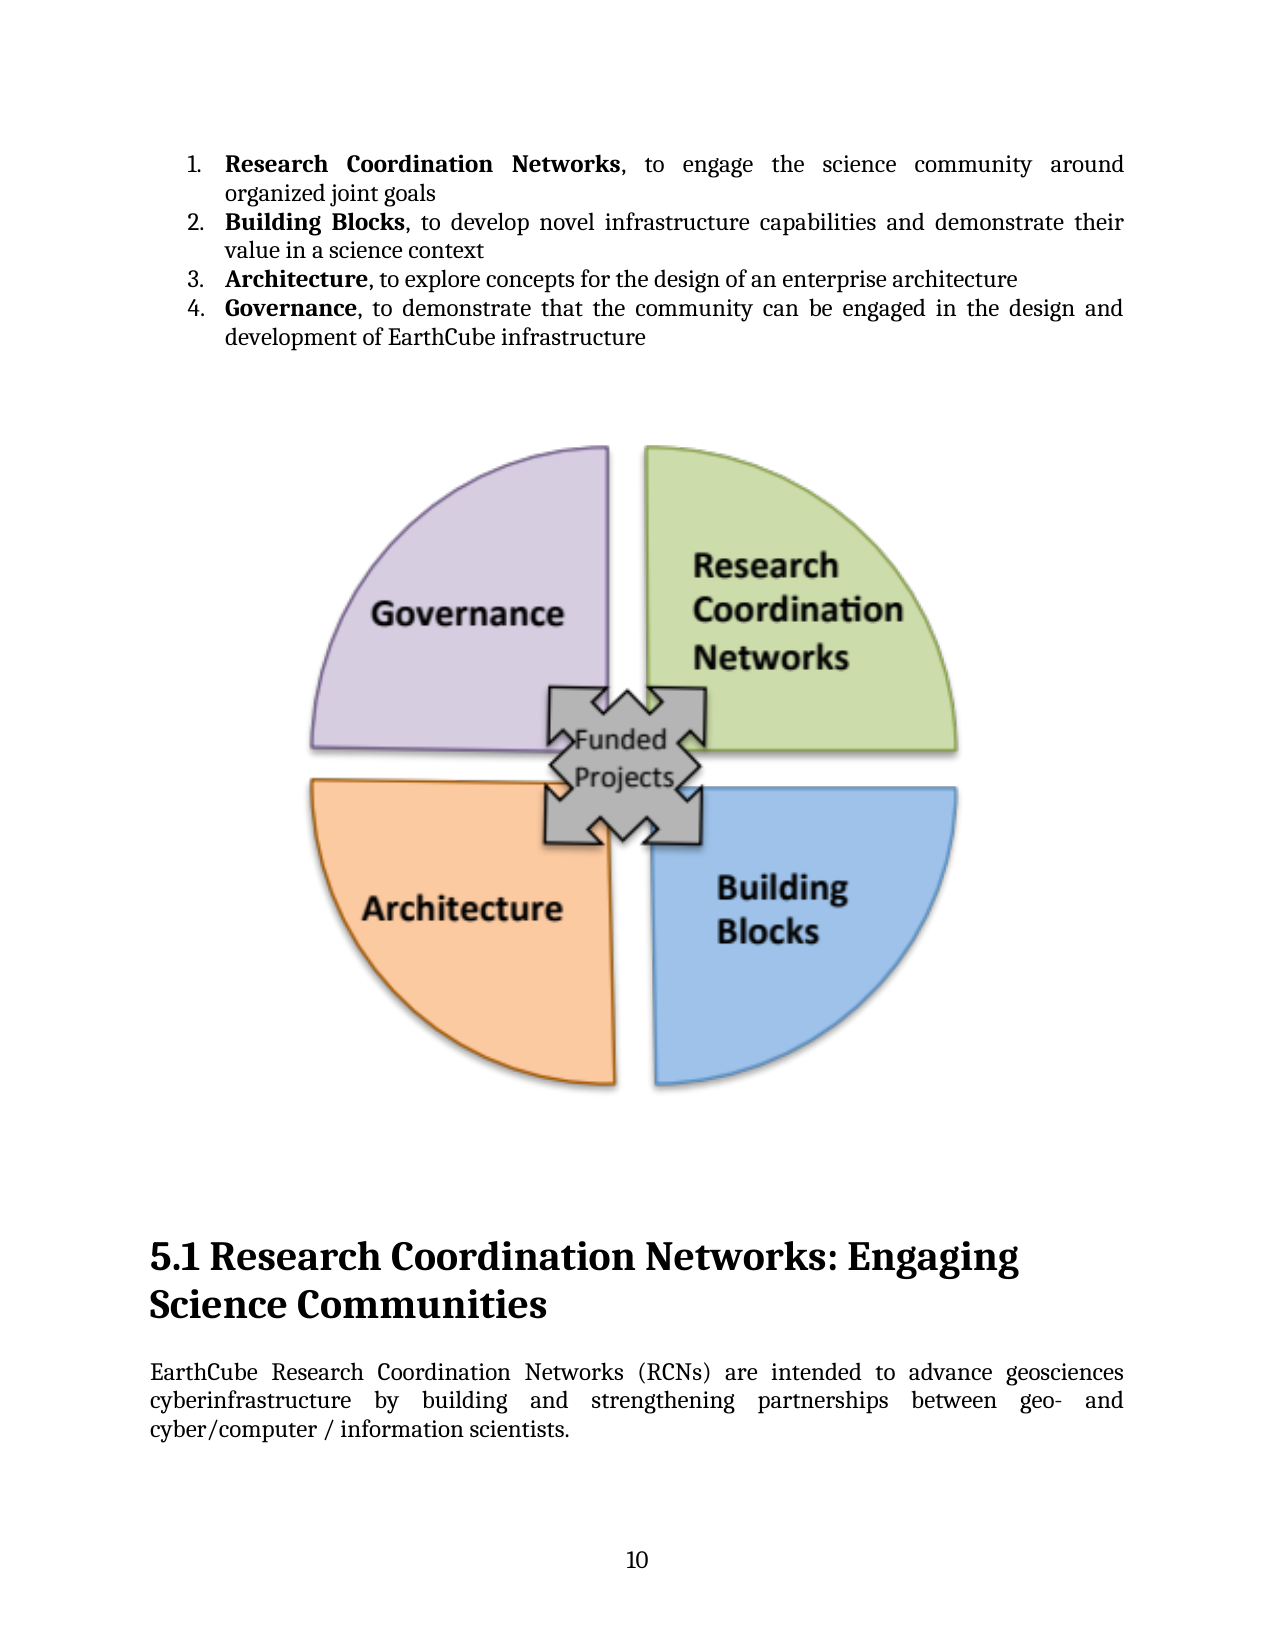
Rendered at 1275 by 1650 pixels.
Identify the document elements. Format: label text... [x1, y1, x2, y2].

list Research Coordination Networks, to engage the science community around organized joint goals [187, 150, 1125, 207]
list Building Blocks, to develop novel infrastructure capabilities and demonstrate their value in a science context [187, 207, 1125, 265]
list Governance, to demonstrate that the community can be engaged in the design and development of EarthCube infrastructure [187, 294, 1125, 351]
text EarthCube Research Coordination Networks (RCNs) are intended to advance geosciences cyberinfrastructure by building and strengthening partnerships between geo- and cyber/computer / information scientists. [150, 1357, 1125, 1444]
text 5.1 Research Coordination Networks: Engaging Science Communities [150, 1233, 1125, 1329]
list Architecture, to explore concepts for the design of an enterprise architecture [187, 265, 1125, 294]
